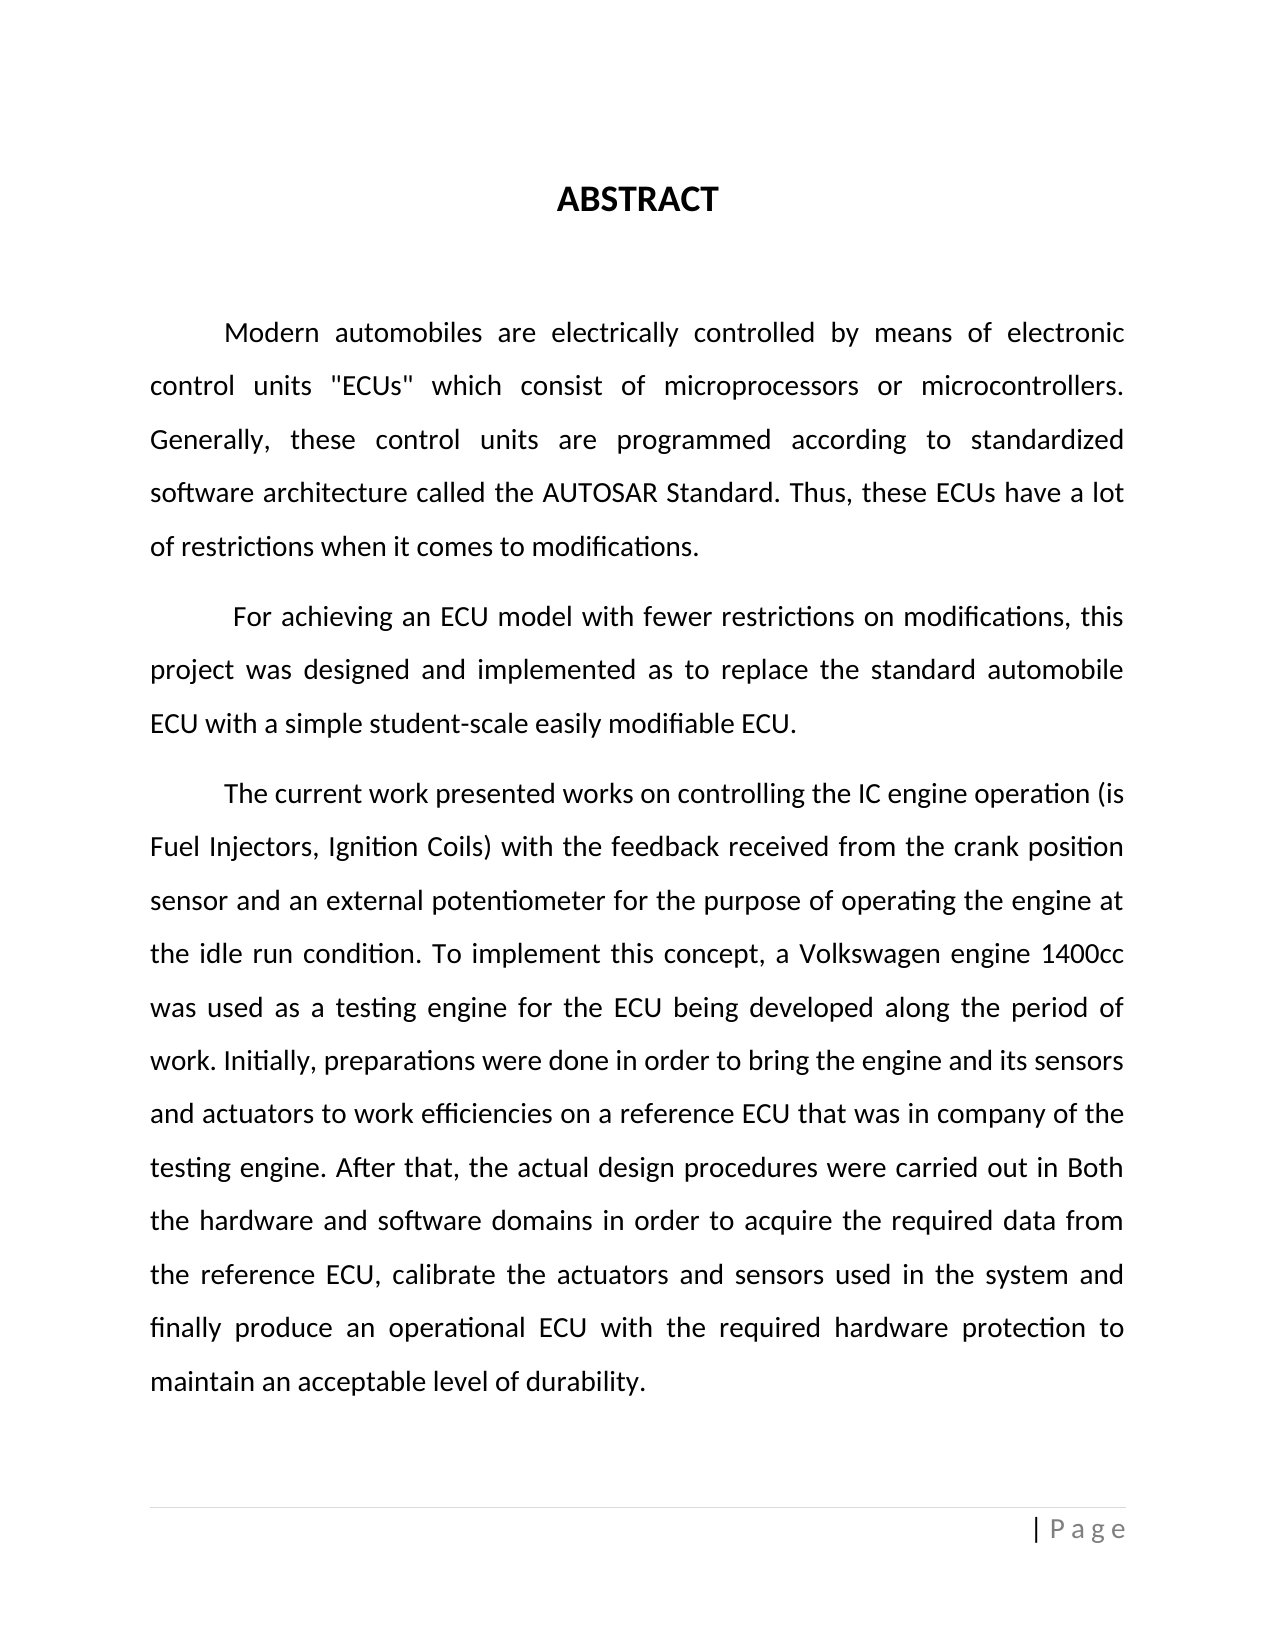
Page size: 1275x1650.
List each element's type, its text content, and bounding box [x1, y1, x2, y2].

text For achieving an ECU model with fewer restrictions on modifications, this project was designed and implemented as to replace the standard automobile ECU with a simple student-scale easily modifiable ECU. [150, 598, 1126, 740]
text Modern automobiles are electrically controlled by means of electronic control units "ECUs" which consist of microprocessors or microcontrollers. Generally, these control units are programmed according to standardized software architecture called the AUTOSAR Standard. Thus, these ECUs have a lot of restrictions when it comes to modifications. [150, 314, 1126, 563]
text The current work presented works on controlling the IC engine operation (is Fuel Injectors, Ignition Coils) with the feedback received from the crank position sensor and an external potentiometer for the purpose of operating the engine at the idle run condition. To implement this concept, a Volkswagen engine 1400cc was used as a testing engine for the ECU being developed along the period of work. Initially, preparations were done in order to bring the engine and its sensors and actuators to work efficiencies on a reference ECU that was in company of the testing engine. After that, the actual design procedures were carried out in Both the hardware and software domains in order to acquire the required data from the reference ECU, calibrate the actuators and sensors used in the system and finally produce an operational ECU with the required hardware protection to maintain an acceptable level of durability. [150, 775, 1126, 1398]
subtitle ABSTRACT [150, 175, 1126, 221]
